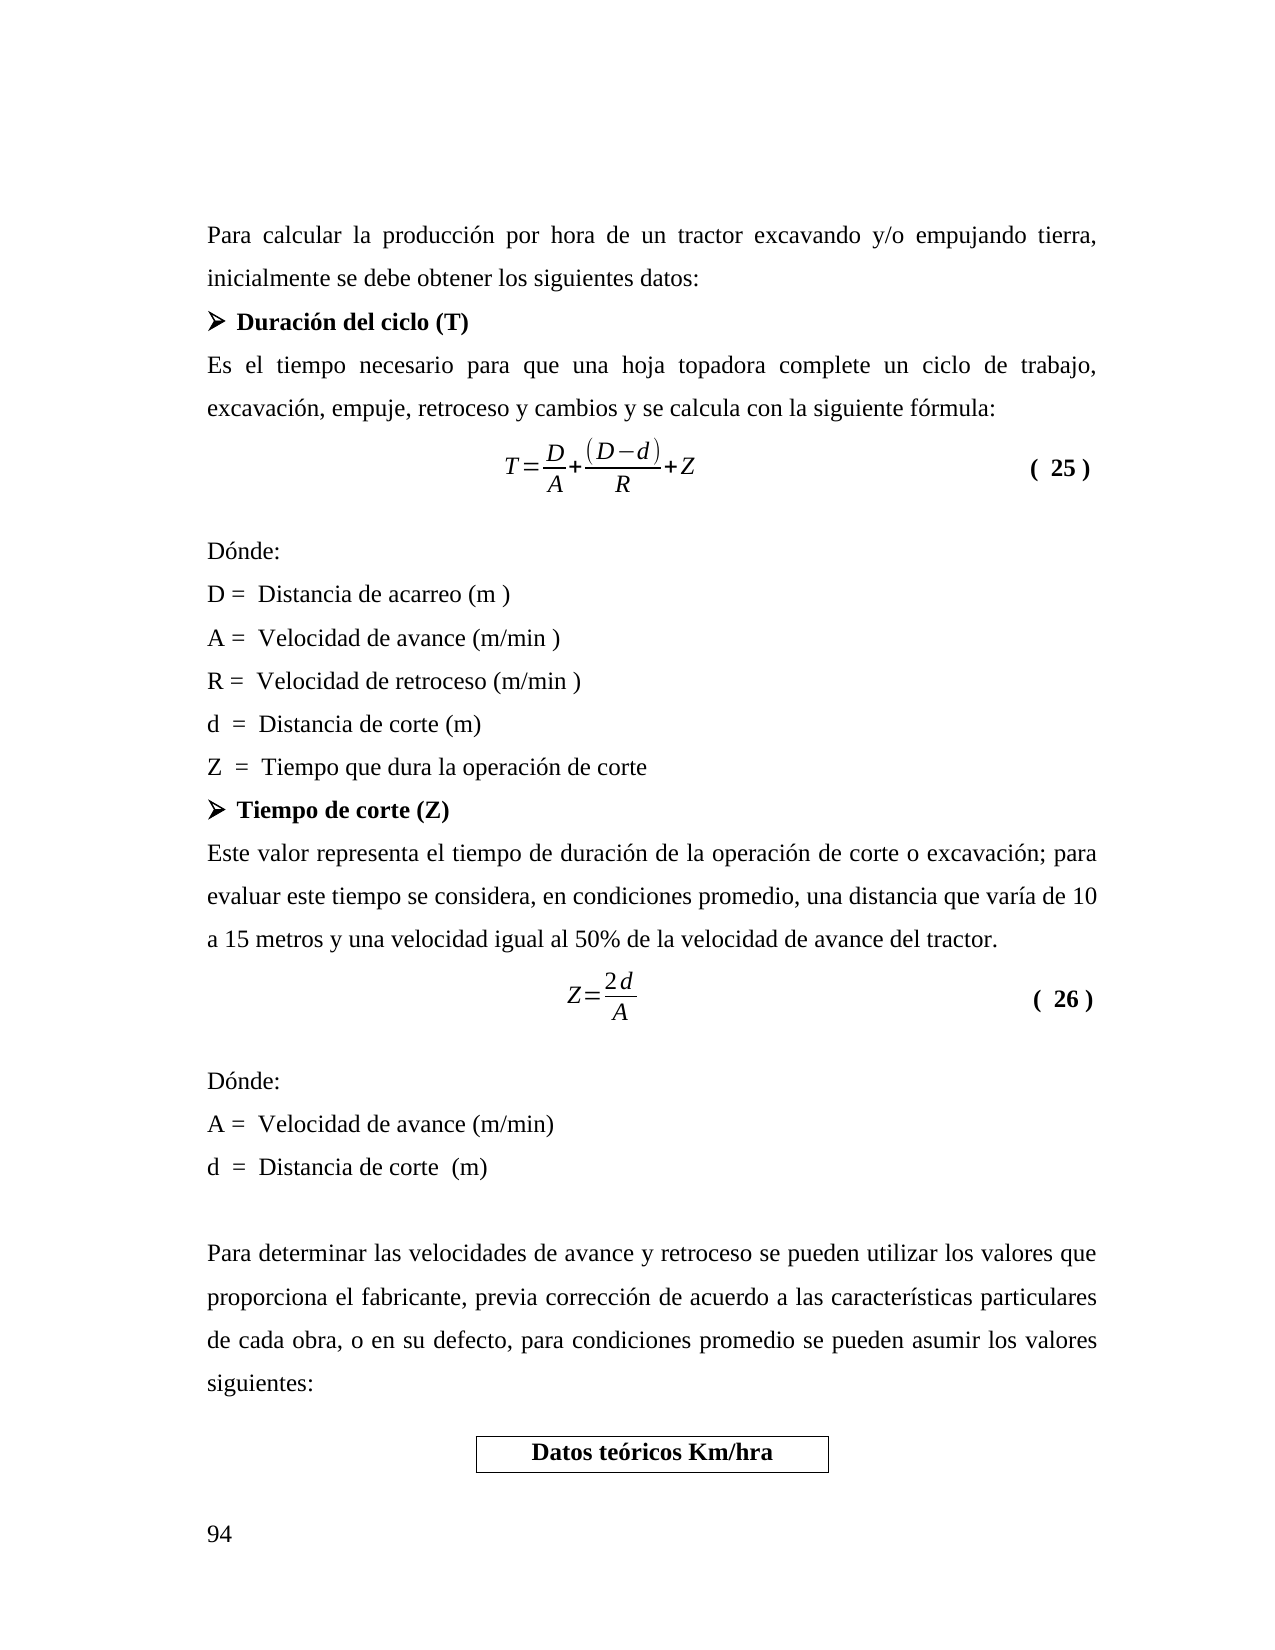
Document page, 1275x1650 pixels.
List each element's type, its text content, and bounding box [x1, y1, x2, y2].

table_header [196, 436, 1004, 536]
text Para determinar las velocidades de avance y retroceso se pueden utilizar los valores que proporciona el fabricante, previa corrección de acuerdo a las características particulares de cada obra, o en su defecto, para condiciones promedio se pueden asumir los valores siguientes: [207, 1238, 1098, 1397]
text A = Velocidad de avance (m/min) [207, 1109, 1098, 1138]
text Dónde: [207, 536, 1098, 565]
text d = Distancia de corte (m) [207, 709, 1098, 738]
table_header ( 26 ) [1007, 968, 1104, 1066]
text Es el tiempo necesario para que una hoja topadora complete un ciclo de trabajo, excavación, empuje, retroceso y cambios y se calcula con la siguiente fórmula: [207, 350, 1098, 422]
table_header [477, 1437, 828, 1472]
text Z = Tiempo que dura la operación de corte [207, 752, 1098, 781]
text d = Distancia de corte (m) [207, 1152, 1098, 1181]
list Tiempo de corte (Z) [207, 795, 1098, 824]
text R = Velocidad de retroceso (m/min ) [207, 666, 1098, 694]
text Para calcular la producción por hora de un tractor excavando y/o empujando tierra, inicialmente se debe obtener los siguientes datos: [207, 220, 1098, 292]
table_header ( 25 ) [1004, 436, 1101, 536]
text D = Distancia de acarreo (m ) [207, 579, 1098, 608]
table_header [196, 968, 1007, 1066]
text A = Velocidad de avance (m/min ) [207, 623, 1098, 651]
text Este valor representa el tiempo de duración de la operación de corte o excavación; para evaluar este tiempo se considera, en condiciones promedio, una distancia que varía de 15 metros y una velocidad igual al 50% de la velocidad de avance del tractor. [207, 838, 1098, 953]
list Duración del ciclo (T) [207, 307, 1098, 335]
text Dónde: [207, 1066, 1098, 1095]
